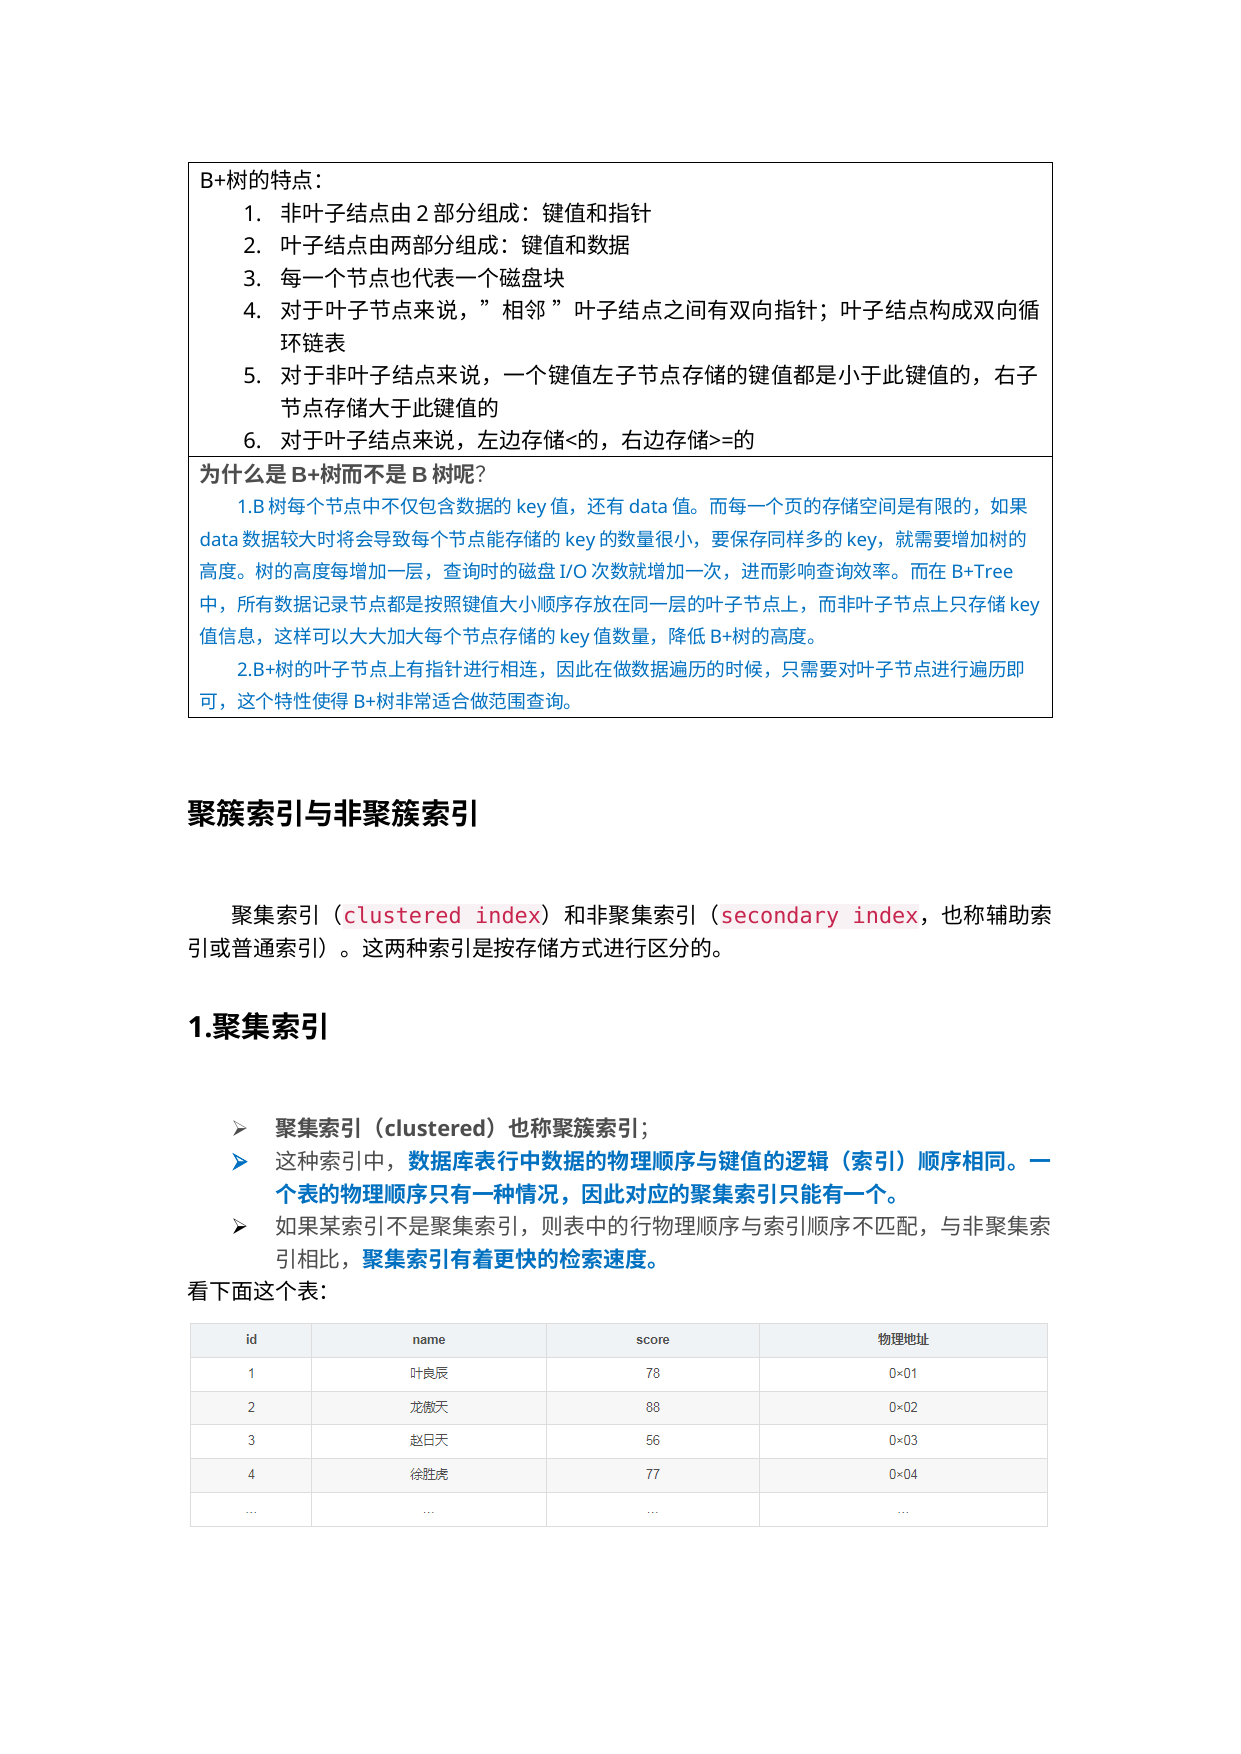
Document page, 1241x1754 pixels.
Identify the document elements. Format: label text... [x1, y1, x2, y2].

subtitle 1.聚集索引 [187, 992, 1053, 1057]
subtitle 聚簇索引与非聚簇索引 [187, 779, 1053, 844]
table_cell 为什么是B+树而不是B树呢？ 1.B树每个节点中不仅包含数据的key值，还有data值。而每一个页的存储空间是有限的，如果data数据较大时将会导致每个节点能存储的key的数量很小，要保存同样多的key，就需要增加树的高度。树的高度每增加一层，查询时的磁盘I/O次数就增加一次，进而影响查询效率。而在B+Tree中，所有数据记录节点都是按照键值大小顺序存放在同一层的叶子节点上，而非叶子节点上只存储key值信息，这样可以大大加大每个节点存储的key值数量，降低B+树的高度。 2.B+树的叶子节点上有指针进行相连，因此在做数据遍历的时候，只需要对叶子节点进行遍历即可，这个特性使得B+树非常适合做范围查询。 [189, 457, 1052, 717]
list 如果某索引不是聚集索引，则表中的行物理顺序与索引顺序不匹配，与非聚集索引相比，聚集索引有着更快的检索速度。 [231, 1209, 1053, 1274]
list 这种索引中，数据库表行中数据的物理顺序与键值的逻辑（索引）顺序相同。一个表的物理顺序只有一种情况，因此对应的聚集索引只能有一个。 [231, 1144, 1053, 1209]
picture [187, 1306, 1053, 1537]
text 聚集索引（clustered index）和非聚集索引（secondary index，也称辅助索引或普通索引）。这两种索引是按存储方式进行区分的。 [187, 898, 1053, 963]
text 看下面这个表： [187, 1274, 1053, 1306]
list 聚集索引（clustered）也称聚簇索引； [231, 1111, 1053, 1144]
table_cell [189, 163, 1052, 456]
